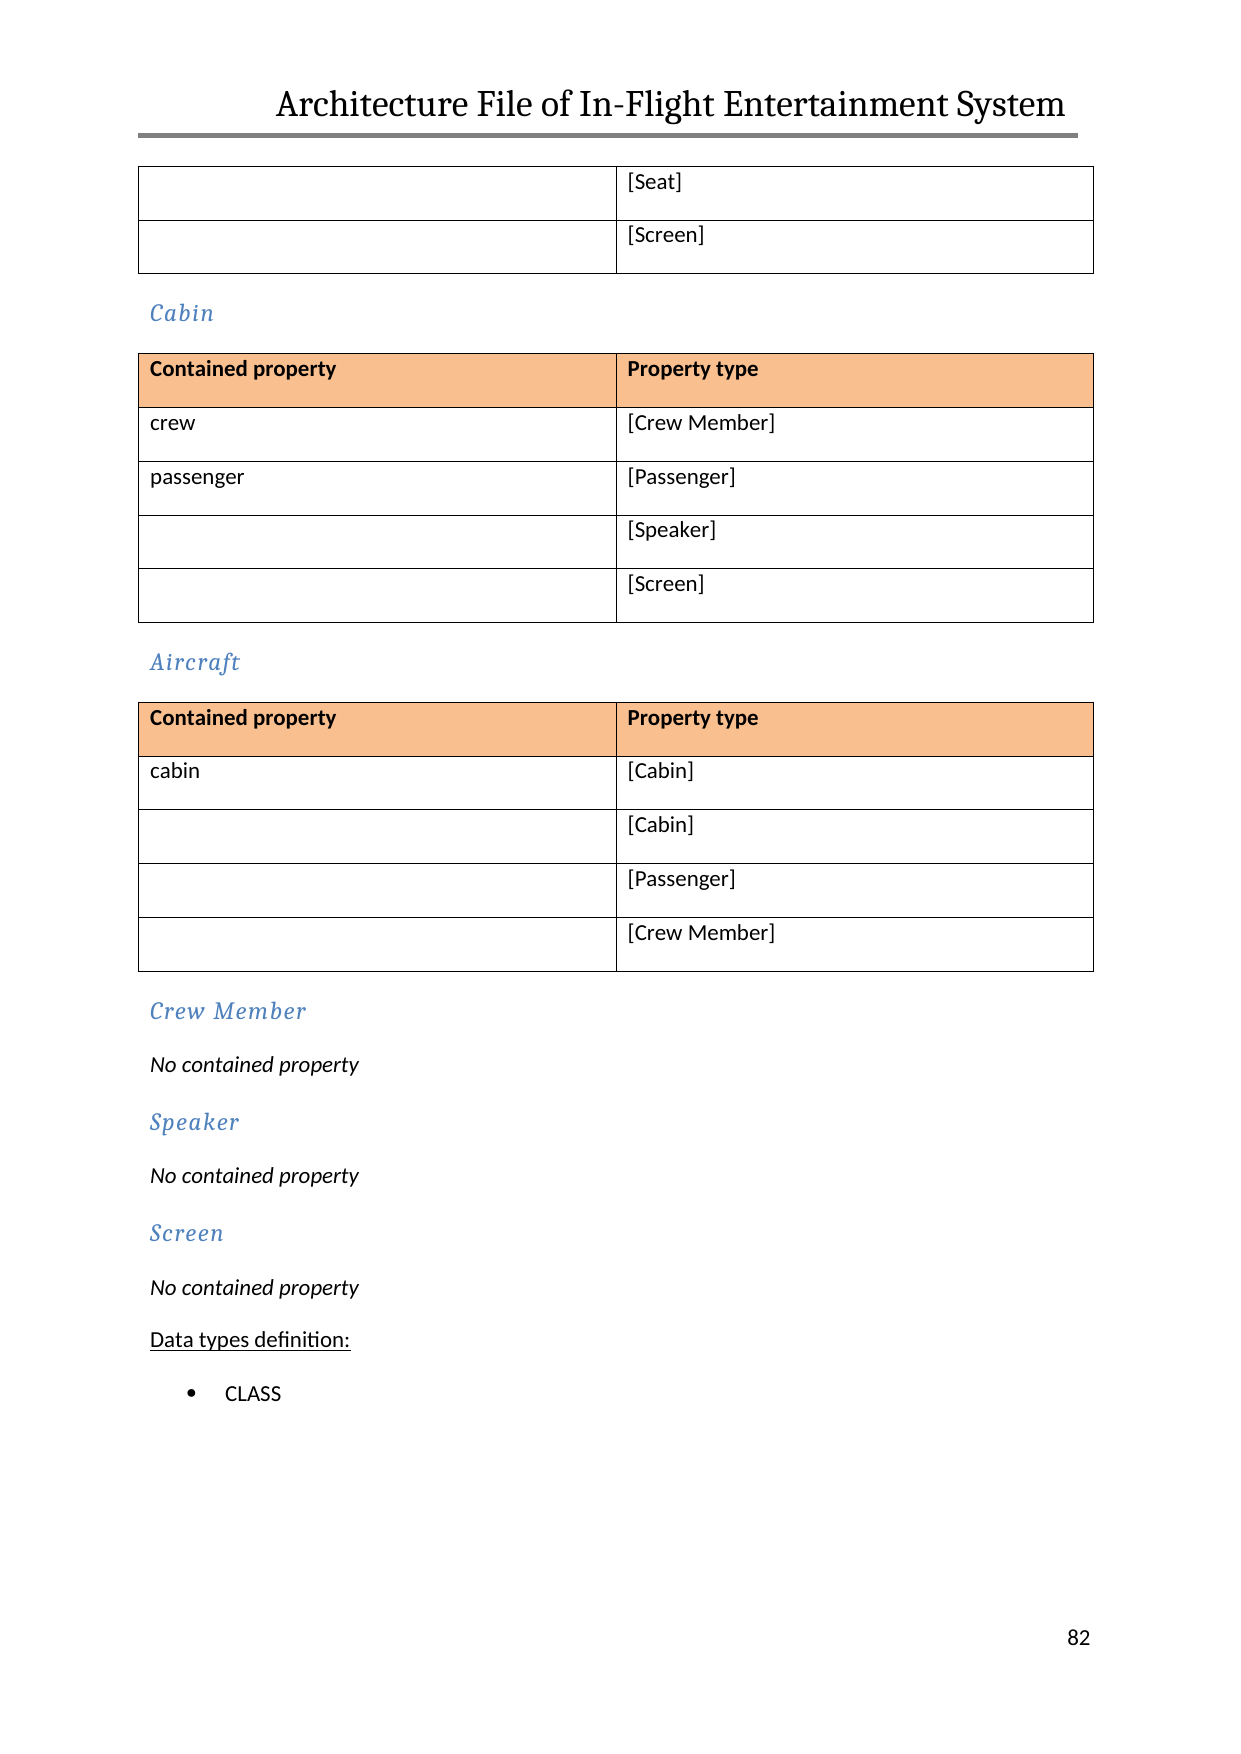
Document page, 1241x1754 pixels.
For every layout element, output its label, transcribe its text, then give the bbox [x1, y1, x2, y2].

table_header [Screen] [617, 221, 1093, 273]
table_header [139, 516, 616, 568]
table_header [Cabin] [617, 757, 1093, 809]
table_header [Passenger] [617, 462, 1093, 514]
text No contained property [150, 1162, 1090, 1189]
table_header crew [139, 408, 616, 461]
table_header Property type [617, 703, 1093, 756]
subtitle Screen [150, 1219, 1090, 1247]
table_header [Seat] [617, 167, 1093, 219]
subtitle Cabin [150, 299, 1090, 328]
list CLASS [187, 1379, 1090, 1407]
table_header cabin [139, 757, 616, 809]
table_header [139, 864, 616, 917]
table_header [Passenger] [617, 864, 1093, 917]
table_header Contained property [139, 354, 616, 407]
table_header [139, 221, 616, 273]
table_header Property type [617, 354, 1093, 407]
table_header [139, 167, 616, 219]
table_header [Crew Member] [617, 408, 1093, 461]
table_header passenger [139, 462, 616, 514]
text No contained property [150, 1273, 1090, 1301]
table_header [139, 918, 616, 971]
table_header [Crew Member] [617, 918, 1093, 971]
subtitle Aircraft [150, 648, 1090, 677]
table_header [139, 569, 616, 622]
subtitle Crew Member [150, 997, 1090, 1025]
table_header [Cabin] [617, 810, 1093, 863]
table_header [139, 810, 616, 863]
text No contained property [150, 1051, 1090, 1078]
text Data types definition: [150, 1326, 1090, 1354]
table_header [Screen] [617, 569, 1093, 622]
table_header Contained property [139, 703, 616, 756]
table_header [Speaker] [617, 516, 1093, 568]
subtitle Speaker [150, 1108, 1090, 1136]
